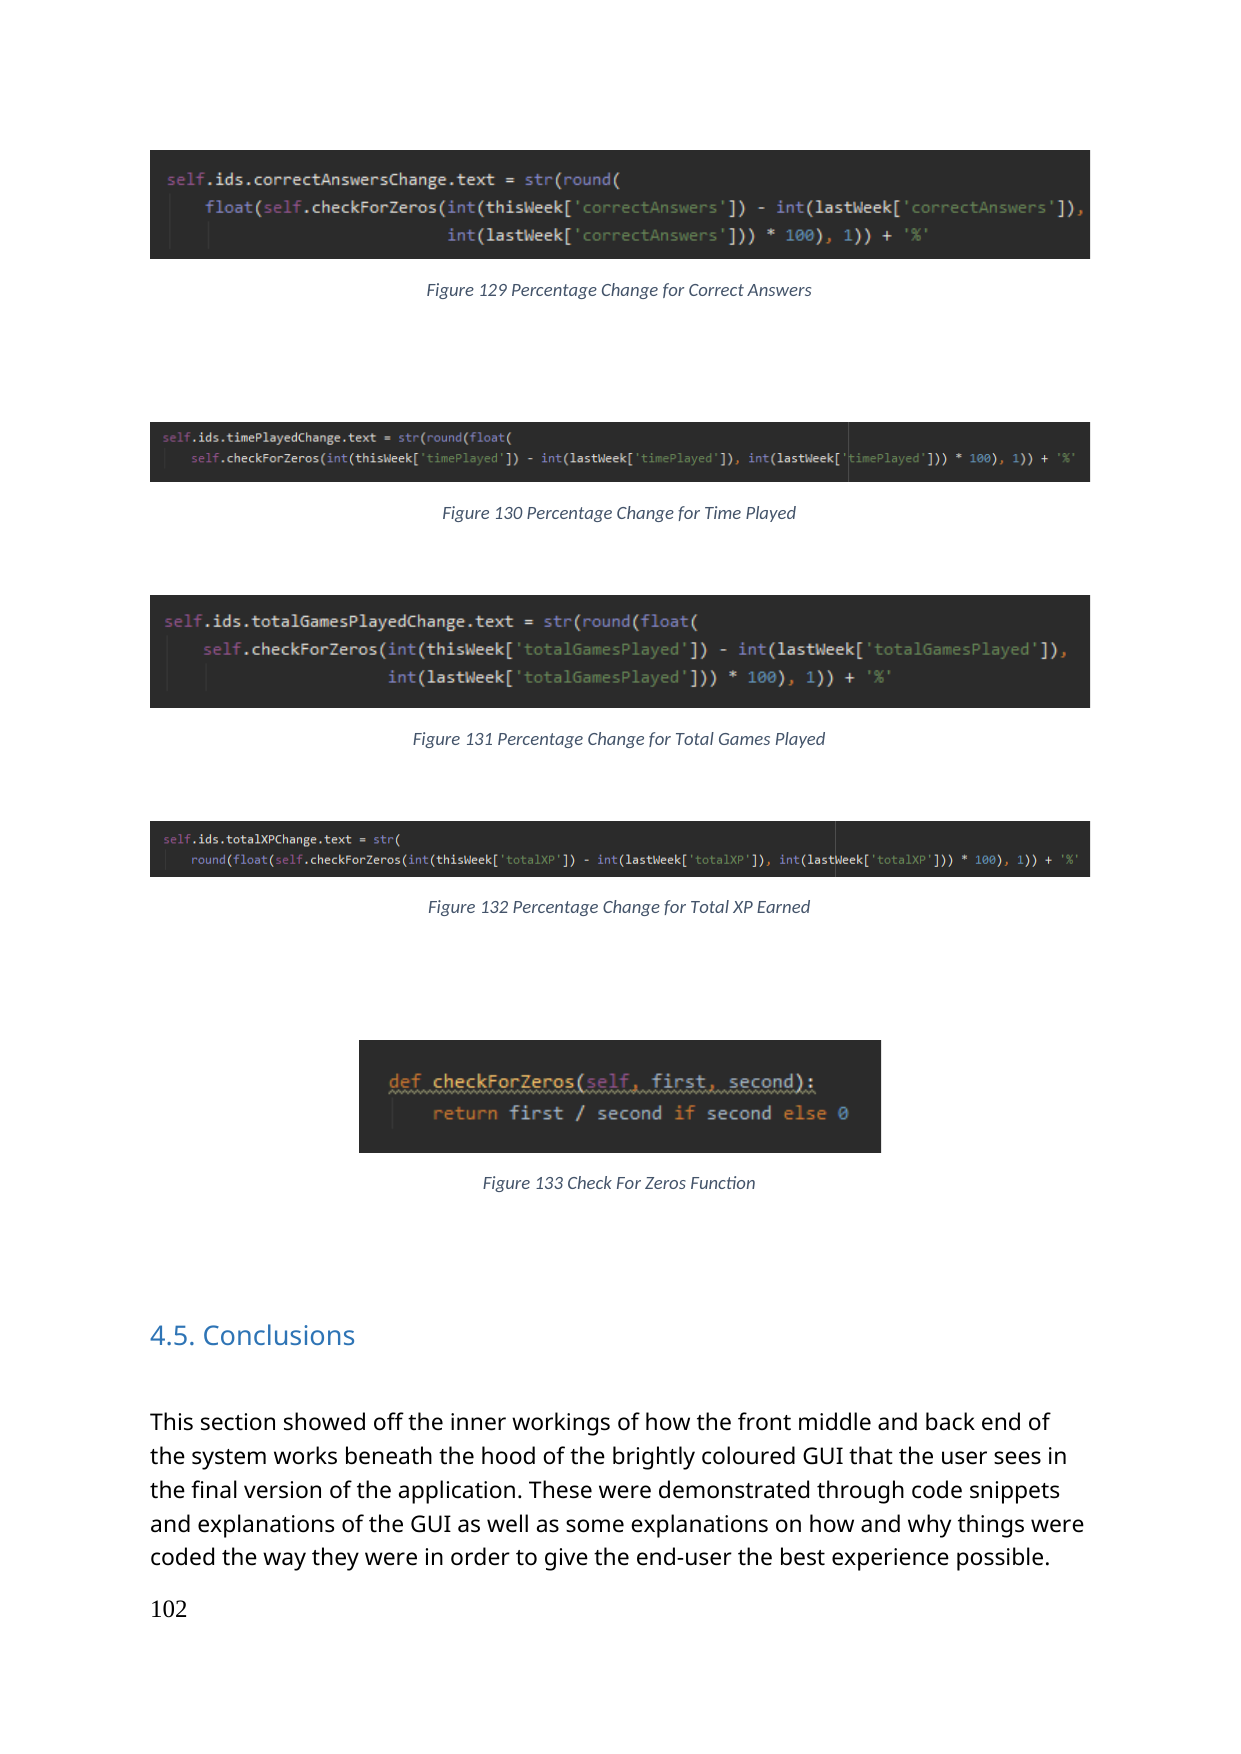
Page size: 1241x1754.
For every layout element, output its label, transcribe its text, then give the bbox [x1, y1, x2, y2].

picture [150, 595, 1091, 708]
picture [150, 821, 1091, 877]
picture [359, 1040, 882, 1153]
picture [150, 150, 1091, 259]
text This section showed off the inner workings of how the front middle and back end of the system works beneath the hood of the brightly coloured GUI that the user sees in the final version of the application. These were demonstrated through code snippets and explanations of the GUI as well as some explanations on how and why things were coded the way they were in order to give the end-user the best experience possible. [150, 1406, 1090, 1573]
picture [150, 422, 1091, 482]
subtitle 4.5. Conclusions [150, 1316, 1090, 1353]
